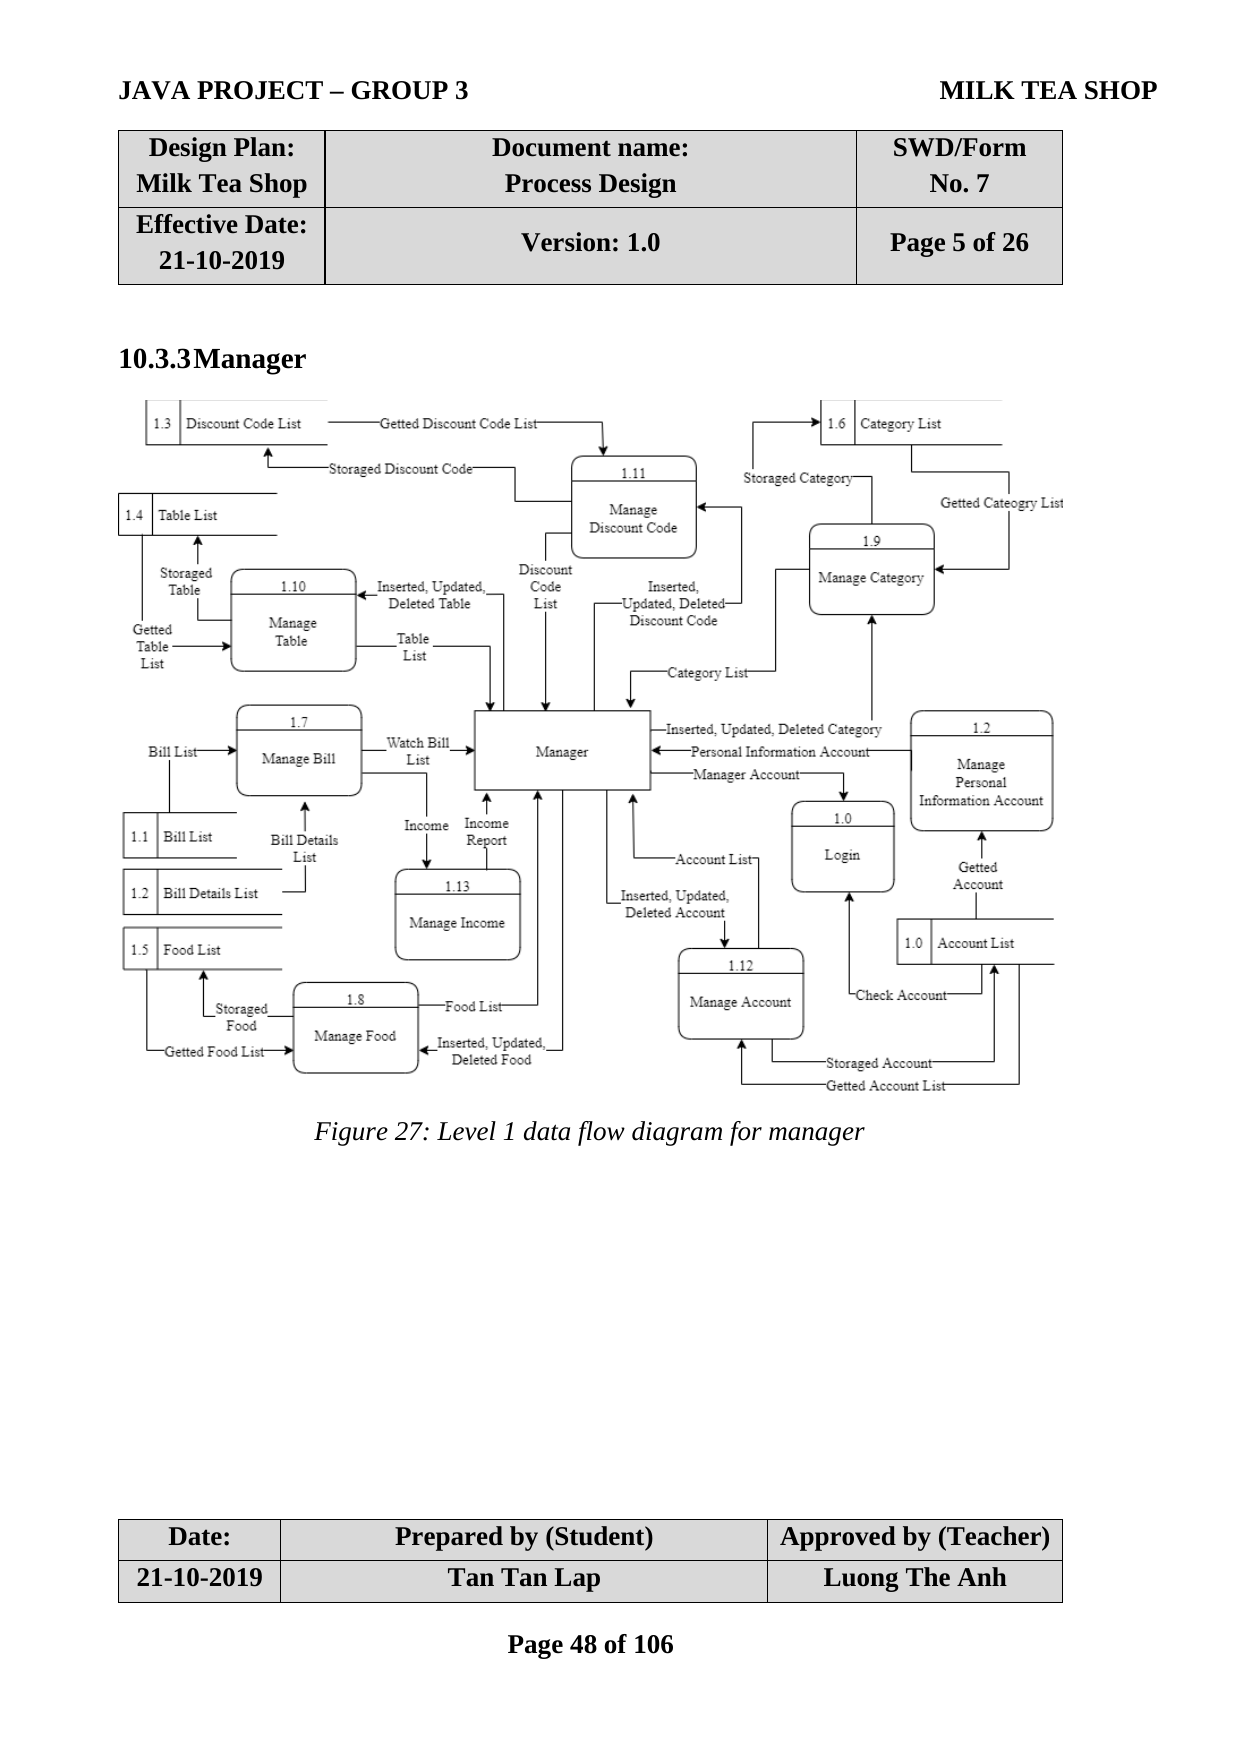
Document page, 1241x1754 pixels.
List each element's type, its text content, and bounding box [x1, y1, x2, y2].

subtitle Manager [118, 341, 1063, 375]
text Figure 27: Level 1 data flow diagram for manager [118, 1115, 1063, 1146]
picture [118, 400, 1063, 1094]
